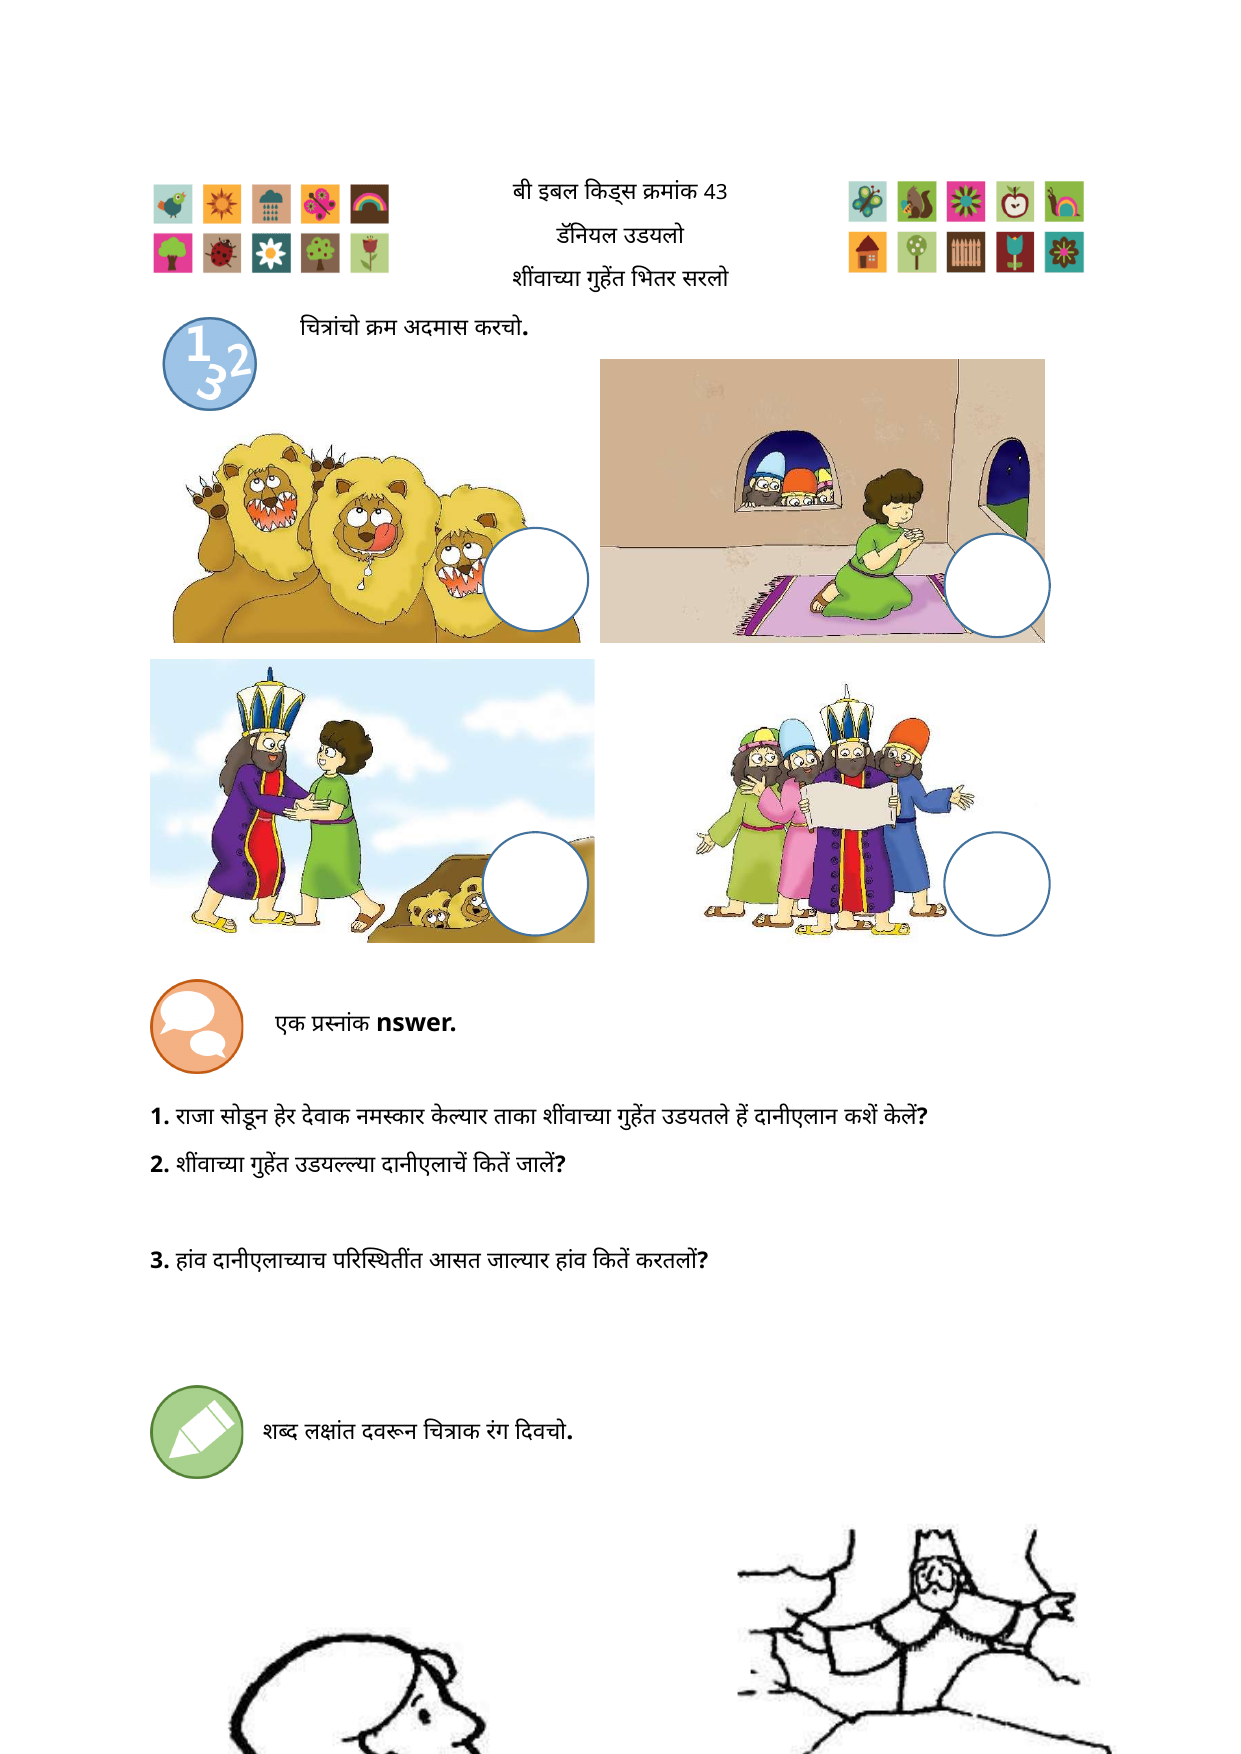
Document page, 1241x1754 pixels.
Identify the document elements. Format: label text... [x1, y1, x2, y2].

text शींवाच्या गुहेंत भितर सरलो [150, 265, 607, 292]
picture [150, 1385, 244, 1479]
text 1. राजा सोडून हेर देवाक नमस्कार केल्यार ताका शींवाच्या गुहेंत उडयतले हें दानीएलान कशें केलें? [150, 1100, 1090, 1131]
picture [150, 183, 396, 277]
text चित्रांचो क्रम अदमास करचो. [288, 308, 1090, 342]
text डॅनियल उडयलो [396, 222, 843, 249]
text एक प्रस्नांक nswer. [244, 1004, 1090, 1038]
picture [600, 659, 1045, 943]
text शब्द लक्षांत दवरून चित्राक रंग दिवचो. [244, 1413, 1090, 1447]
picture [150, 1480, 1130, 1754]
picture [150, 298, 595, 643]
picture [150, 659, 595, 943]
text 3. हांव दानीएलाच्याच परिस्थितींत आसत जाल्यार हांव कितें करतलों? [150, 1244, 1090, 1275]
text बी इबल किड्स क्रमांक 43 [150, 177, 1090, 206]
picture [600, 359, 1045, 643]
text 2. शींवाच्या गुहेंत उडयल्ल्या दानीएलाचें कितें जालें? [150, 1148, 1090, 1179]
picture [150, 979, 244, 1074]
picture [843, 179, 1085, 277]
text शींवाच्या गुहेंत भितर सरलो [597, 265, 1090, 292]
